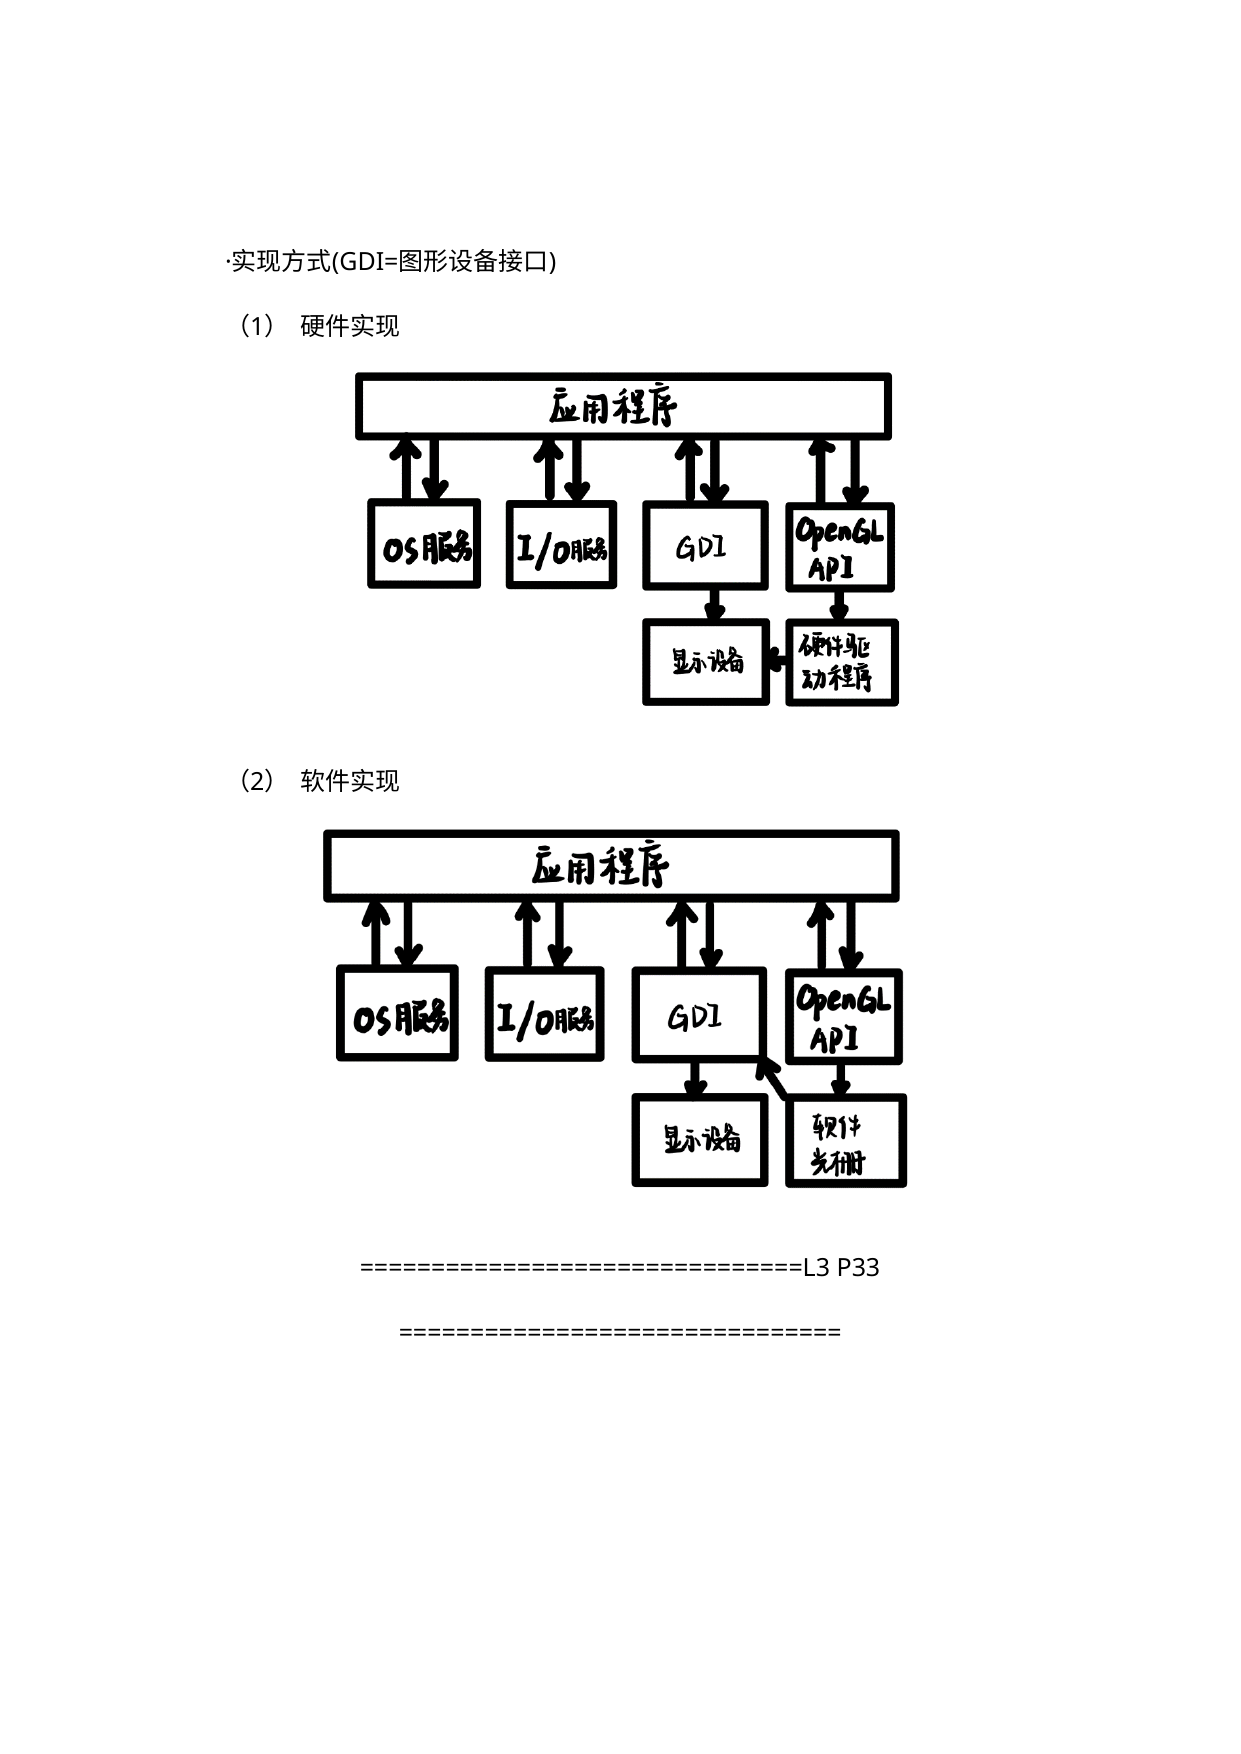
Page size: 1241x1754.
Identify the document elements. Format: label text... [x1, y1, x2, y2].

text ·实现方式(GDI=图形设备接口) [225, 227, 1053, 292]
picture [300, 812, 933, 1208]
text ===============================L3 P33 =============================== [187, 1234, 1053, 1364]
list 软件实现 [225, 747, 1053, 812]
list 硬件实现 [225, 292, 1053, 357]
picture [300, 357, 949, 723]
